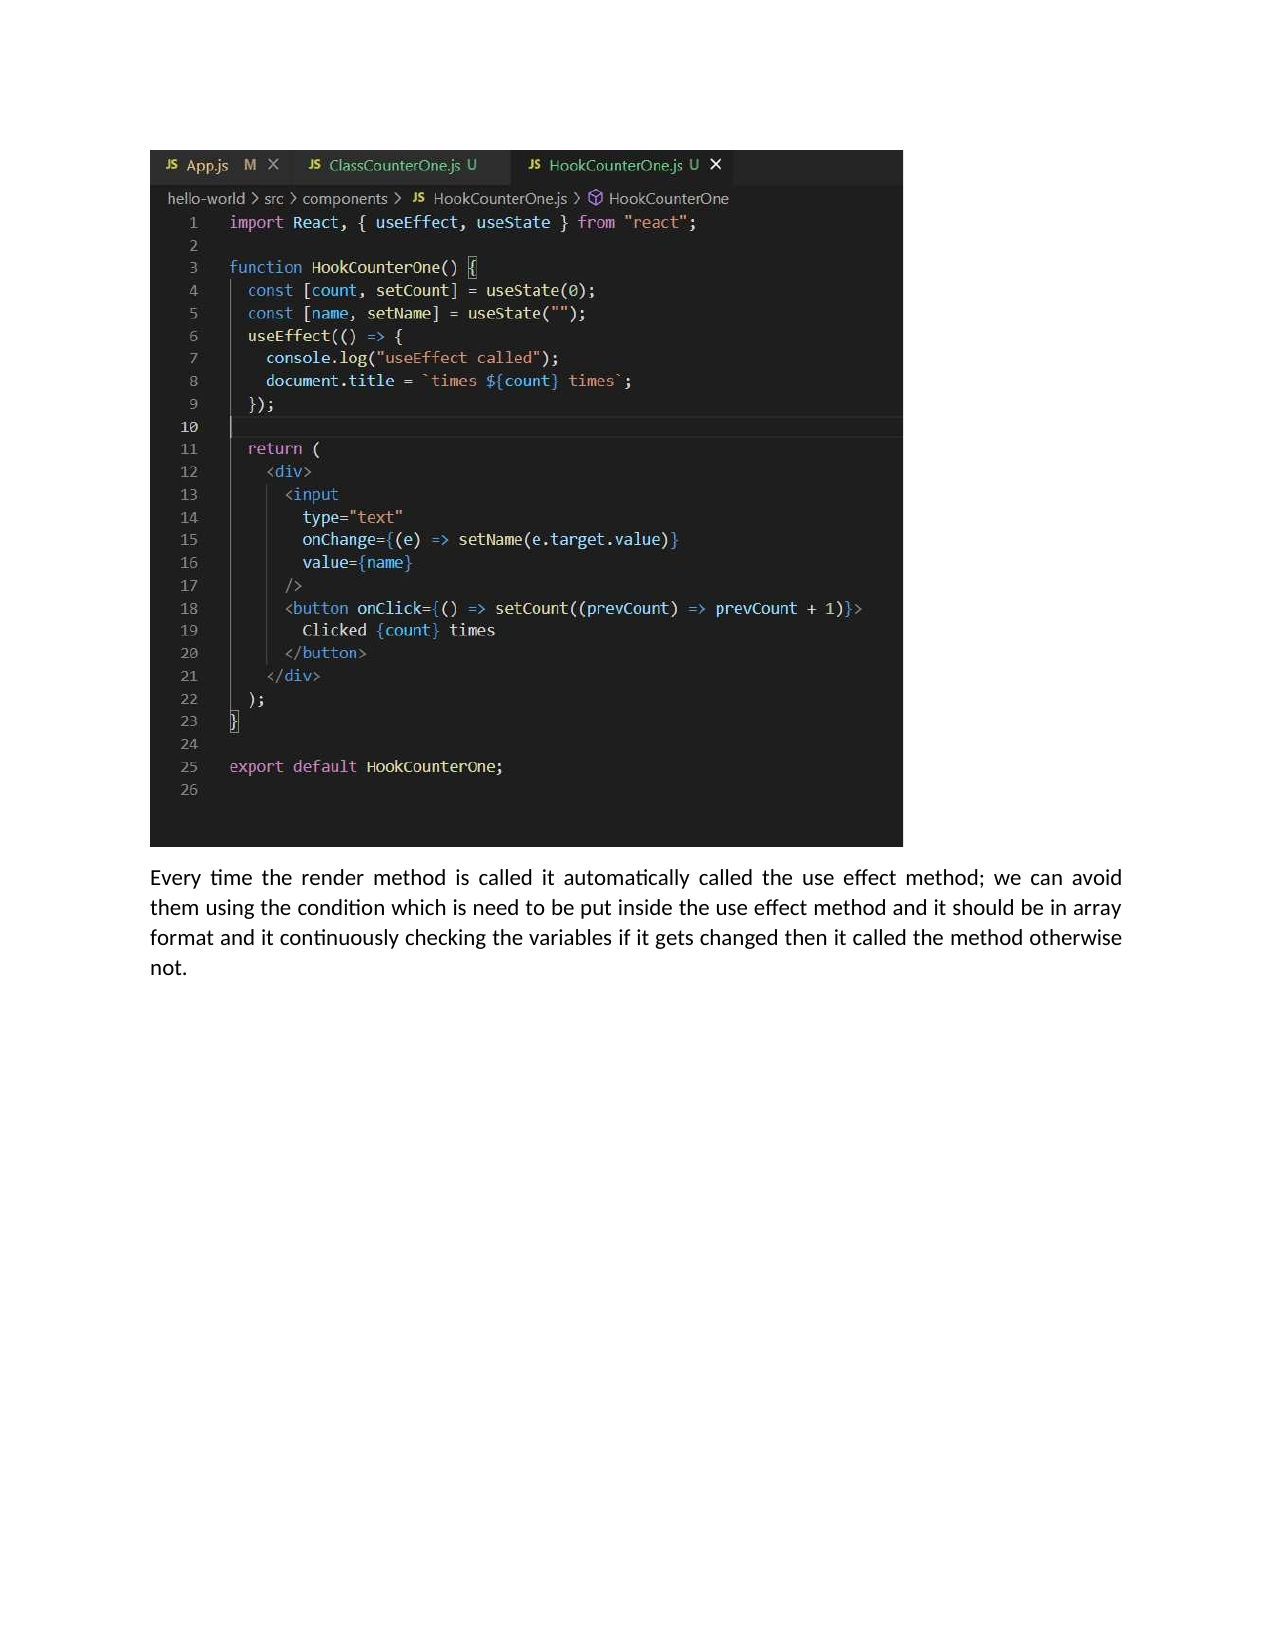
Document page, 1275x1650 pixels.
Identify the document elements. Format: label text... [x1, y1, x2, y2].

text Every time the render method is called it automatically called the use effect method; we can avoid them using the condition which is need to be put inside the use effect method and it should be in array format and it continuously checking the variables if it gets changed then it called the method otherwise not. [150, 863, 1123, 981]
picture [150, 150, 904, 847]
